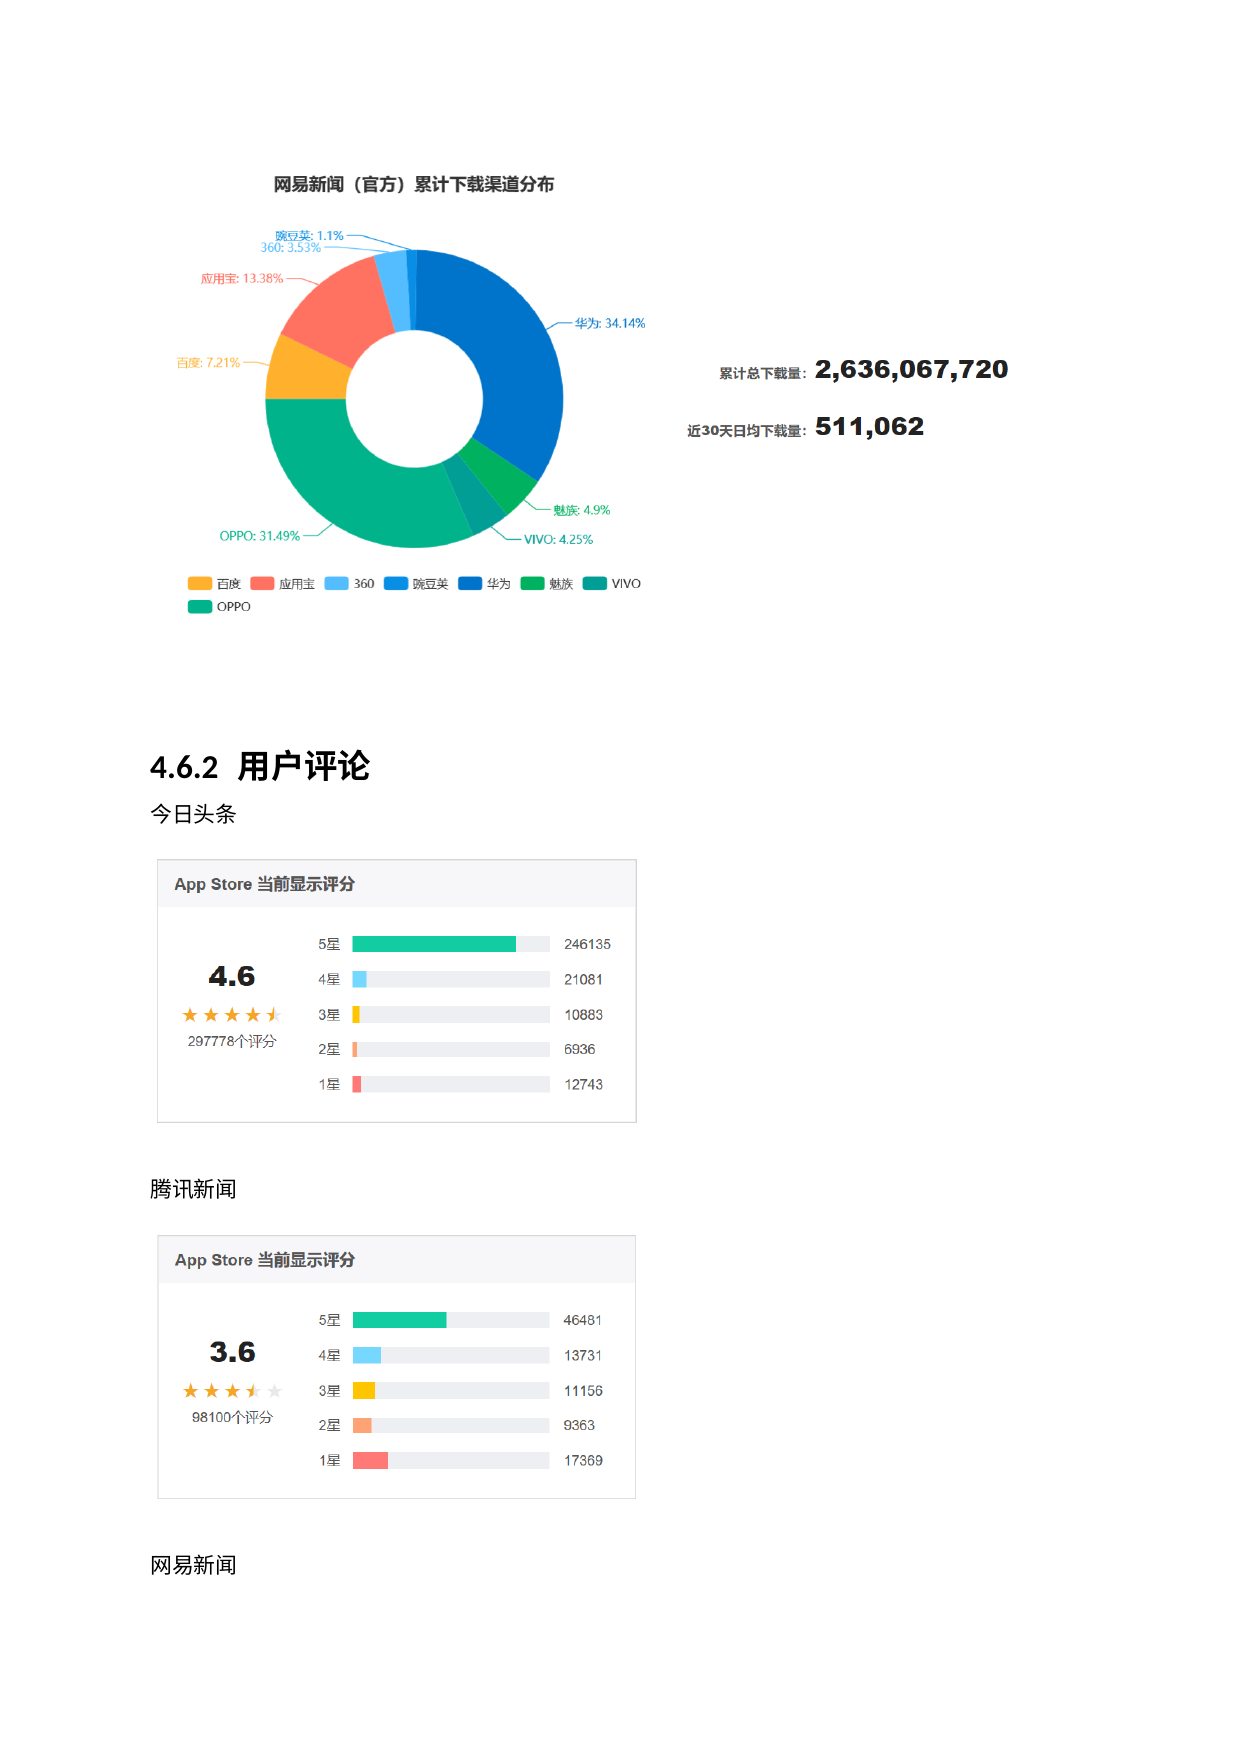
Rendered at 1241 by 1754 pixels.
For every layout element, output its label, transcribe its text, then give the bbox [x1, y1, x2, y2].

text 腾讯新闻 [150, 1172, 1090, 1204]
text 网易新闻 [150, 1547, 1090, 1580]
subtitle 用户评论 [150, 732, 1090, 797]
picture [150, 161, 1016, 627]
picture [150, 854, 645, 1129]
picture [150, 1229, 646, 1502]
text 今日头条 [150, 797, 1090, 829]
